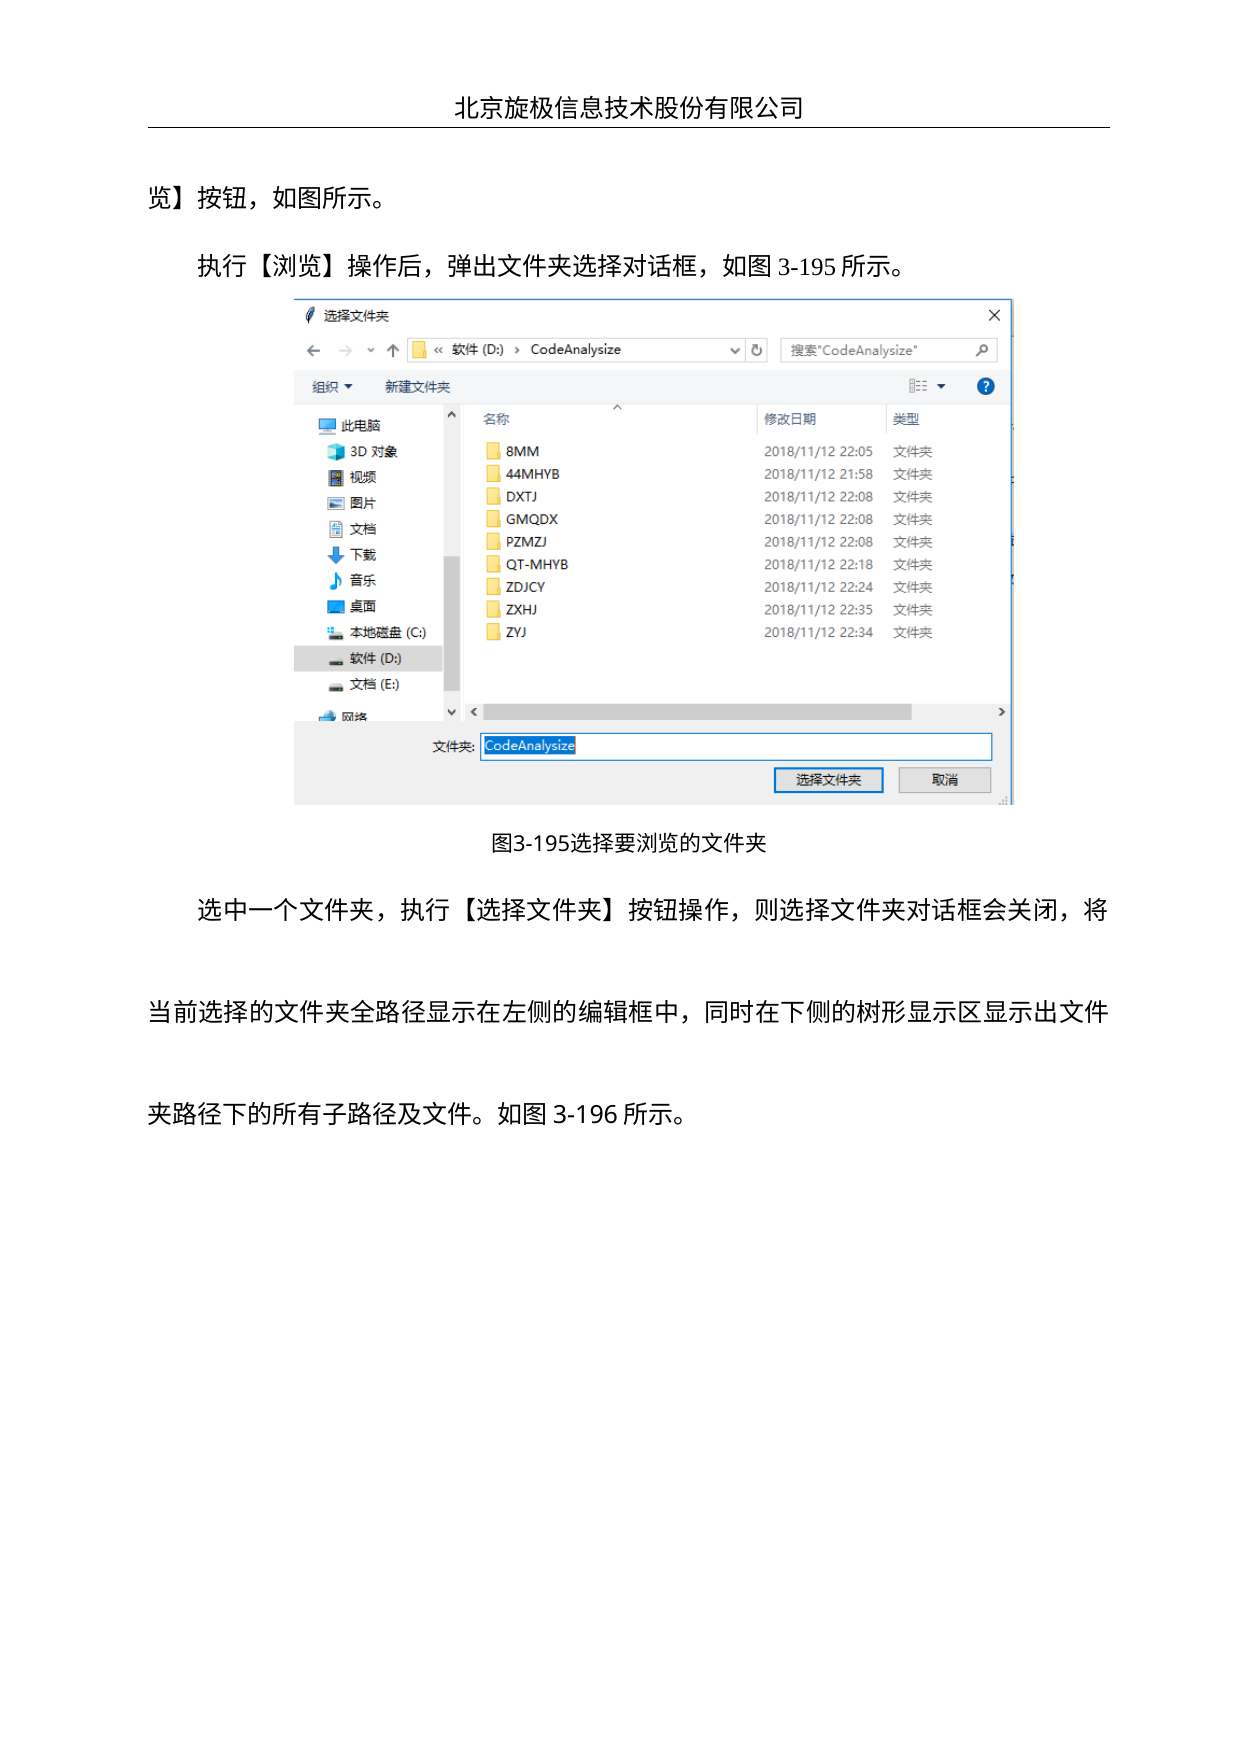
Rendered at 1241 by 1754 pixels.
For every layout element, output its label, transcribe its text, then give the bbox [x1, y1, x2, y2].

text 图3-195选择要浏览的文件夹 [148, 825, 1110, 859]
picture [293, 298, 1015, 805]
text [148, 163, 1110, 231]
text 执行【浏览】操作后，弹出文件夹选择对话框，如图3-195所示。 [148, 231, 1110, 299]
text 选中一个文件夹，执行【选择文件夹】按钮操作，则选择文件夹对话框会关闭，将当前选择的文件夹全路径显示在左侧的编辑框中，同时在下侧的树形显示区显示出文件夹路径下的所有子路径及文件。如图3-196所示。 [148, 875, 1110, 1146]
